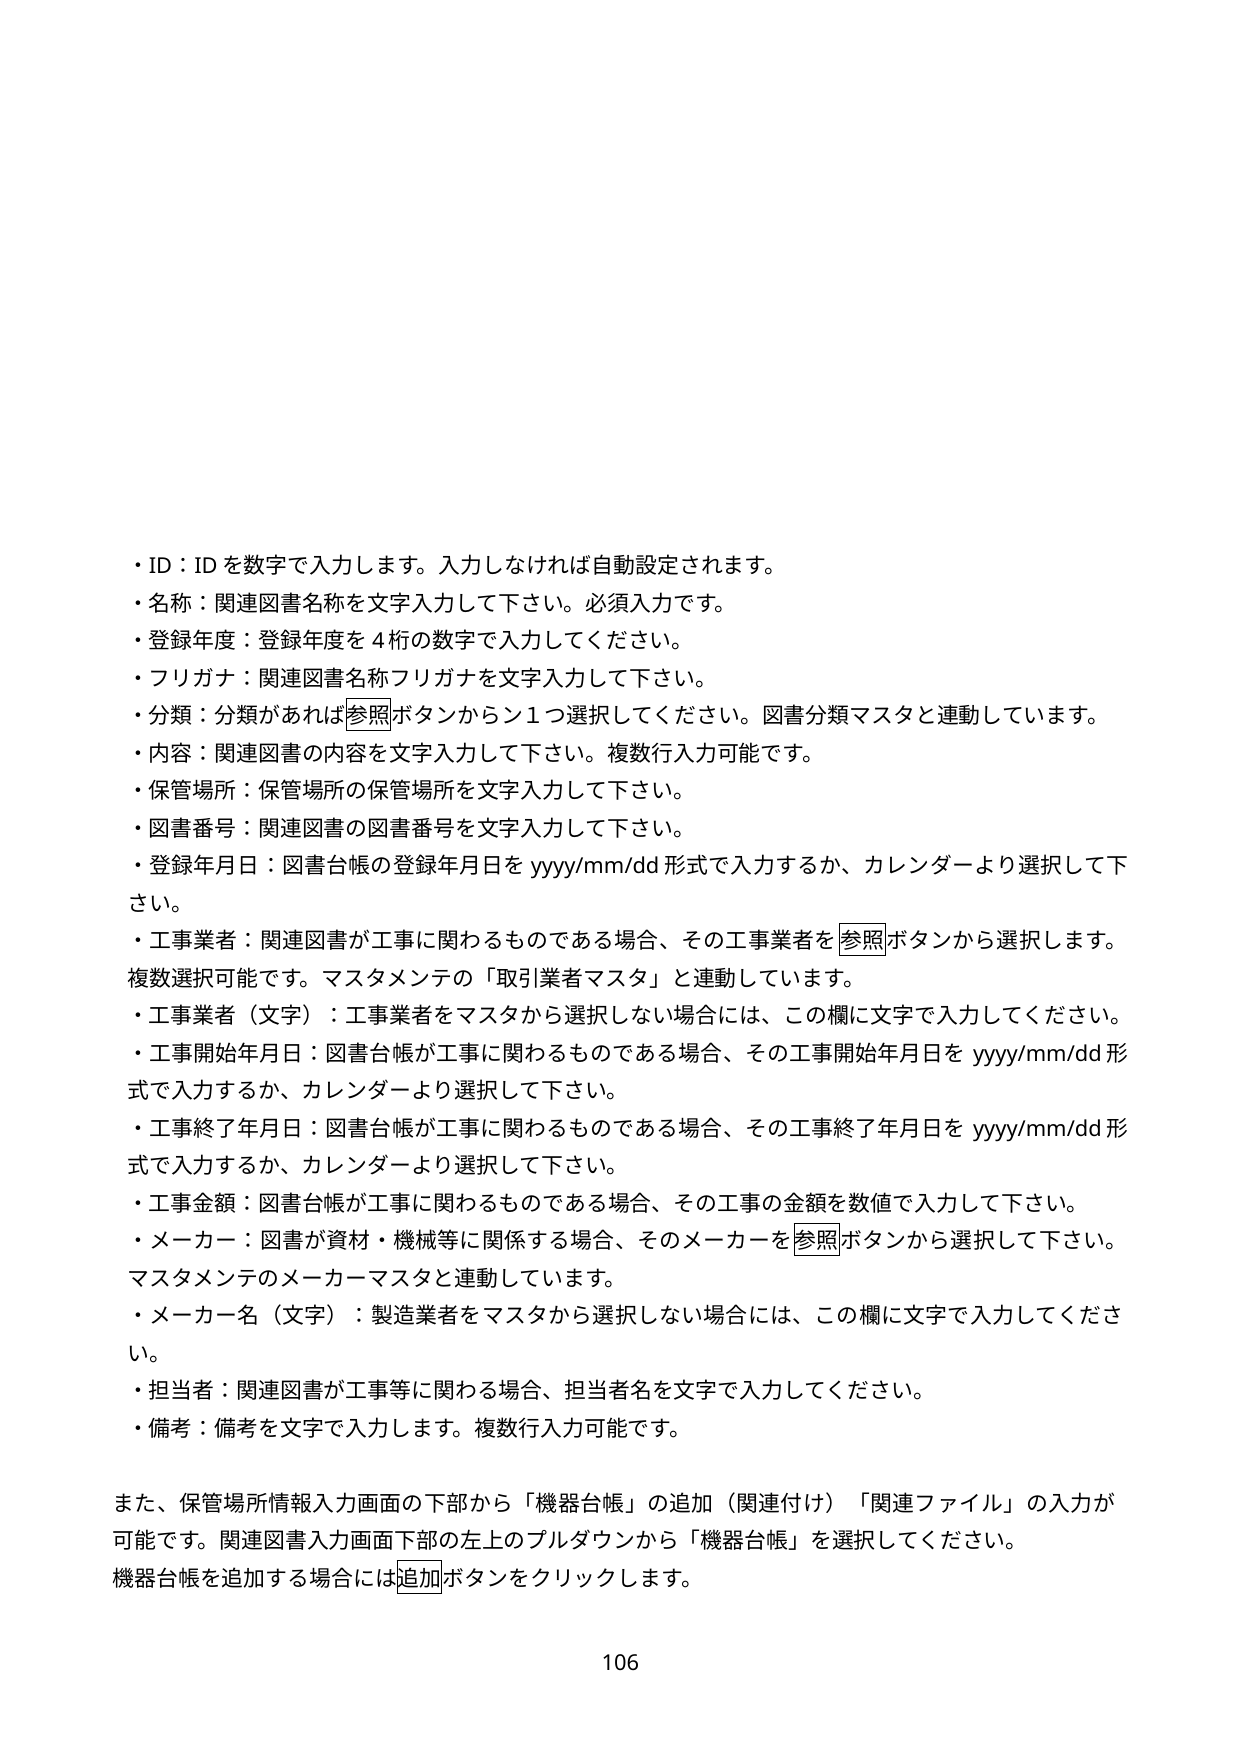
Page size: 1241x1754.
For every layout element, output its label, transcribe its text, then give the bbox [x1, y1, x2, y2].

text ・フリガナ：関連図書名称フリガナを文字入力して下さい。 [127, 658, 1128, 696]
text ・内容：関連図書の内容を文字入力して下さい。複数行入力可能です。 [127, 733, 1128, 771]
text ・保管場所：保管場所の保管場所を文字入力して下さい。 [127, 771, 1128, 808]
text ・図書番号：関連図書の図書番号を文字入力して下さい。 [127, 808, 1128, 846]
text ・登録年度：登録年度を4桁の数字で入力してください。 [127, 621, 1128, 658]
text また、保管場所情報入力画面の下部から「機器台帳」の追加（関連付け）「関連ファイル」の入力が可能です。関連図書入力画面下部の左上のプルダウンから「機器台帳」を選択してください。 [112, 1483, 1117, 1558]
text ・ID：IDを数字で入力します。入力しなければ自動設定されます。 [127, 546, 1128, 583]
text ・メーカー：図書が資材・機械等に関係する場合、そのメーカーを参照ボタンから選択して下さい。マスタメンテのメーカーマスタと連動しています。 [127, 1221, 1128, 1296]
text ・工事業者：関連図書が工事に関わるものである場合、その工事業者を参照ボタンから選択します。複数選択可能です。マスタメンテの「取引業者マスタ」と連動しています。 [127, 921, 1128, 996]
text ・分類：分類があれば参照ボタンからン１つ選択してください。図書分類マスタと連動しています。 [127, 696, 1128, 733]
text ・工事終了年月日：図書台帳が工事に関わるものである場合、その工事終了年月日をyyyy/mm/dd形式で入力するか、カレンダーより選択して下さい。 [127, 1108, 1128, 1183]
text ・備考：備考を文字で入力します。複数行入力可能です。 [127, 1408, 1128, 1446]
text ・登録年月日：図書台帳の登録年月日をyyyy/mm/dd形式で入力するか、カレンダーより選択して下さい。 [127, 846, 1128, 921]
text 機器台帳を追加する場合には追加ボタンをクリックします。 [112, 1558, 1117, 1596]
text ・メーカー名（文字）：製造業者をマスタから選択しない場合には、この欄に文字で入力してください。 [127, 1296, 1128, 1371]
text ・工事開始年月日：図書台帳が工事に関わるものである場合、その工事開始年月日をyyyy/mm/dd形式で入力するか、カレンダーより選択して下さい。 [127, 1033, 1128, 1108]
text ・工事金額：図書台帳が工事に関わるものである場合、その工事の金額を数値で入力して下さい。 [127, 1183, 1128, 1221]
text ・工事業者（文字）：工事業者をマスタから選択しない場合には、この欄に文字で入力してください。 [127, 996, 1128, 1033]
text ・名称：関連図書名称を文字入力して下さい。必須入力です。 [127, 583, 1128, 621]
text ・担当者：関連図書が工事等に関わる場合、担当者名を文字で入力してください。 [127, 1371, 1128, 1408]
